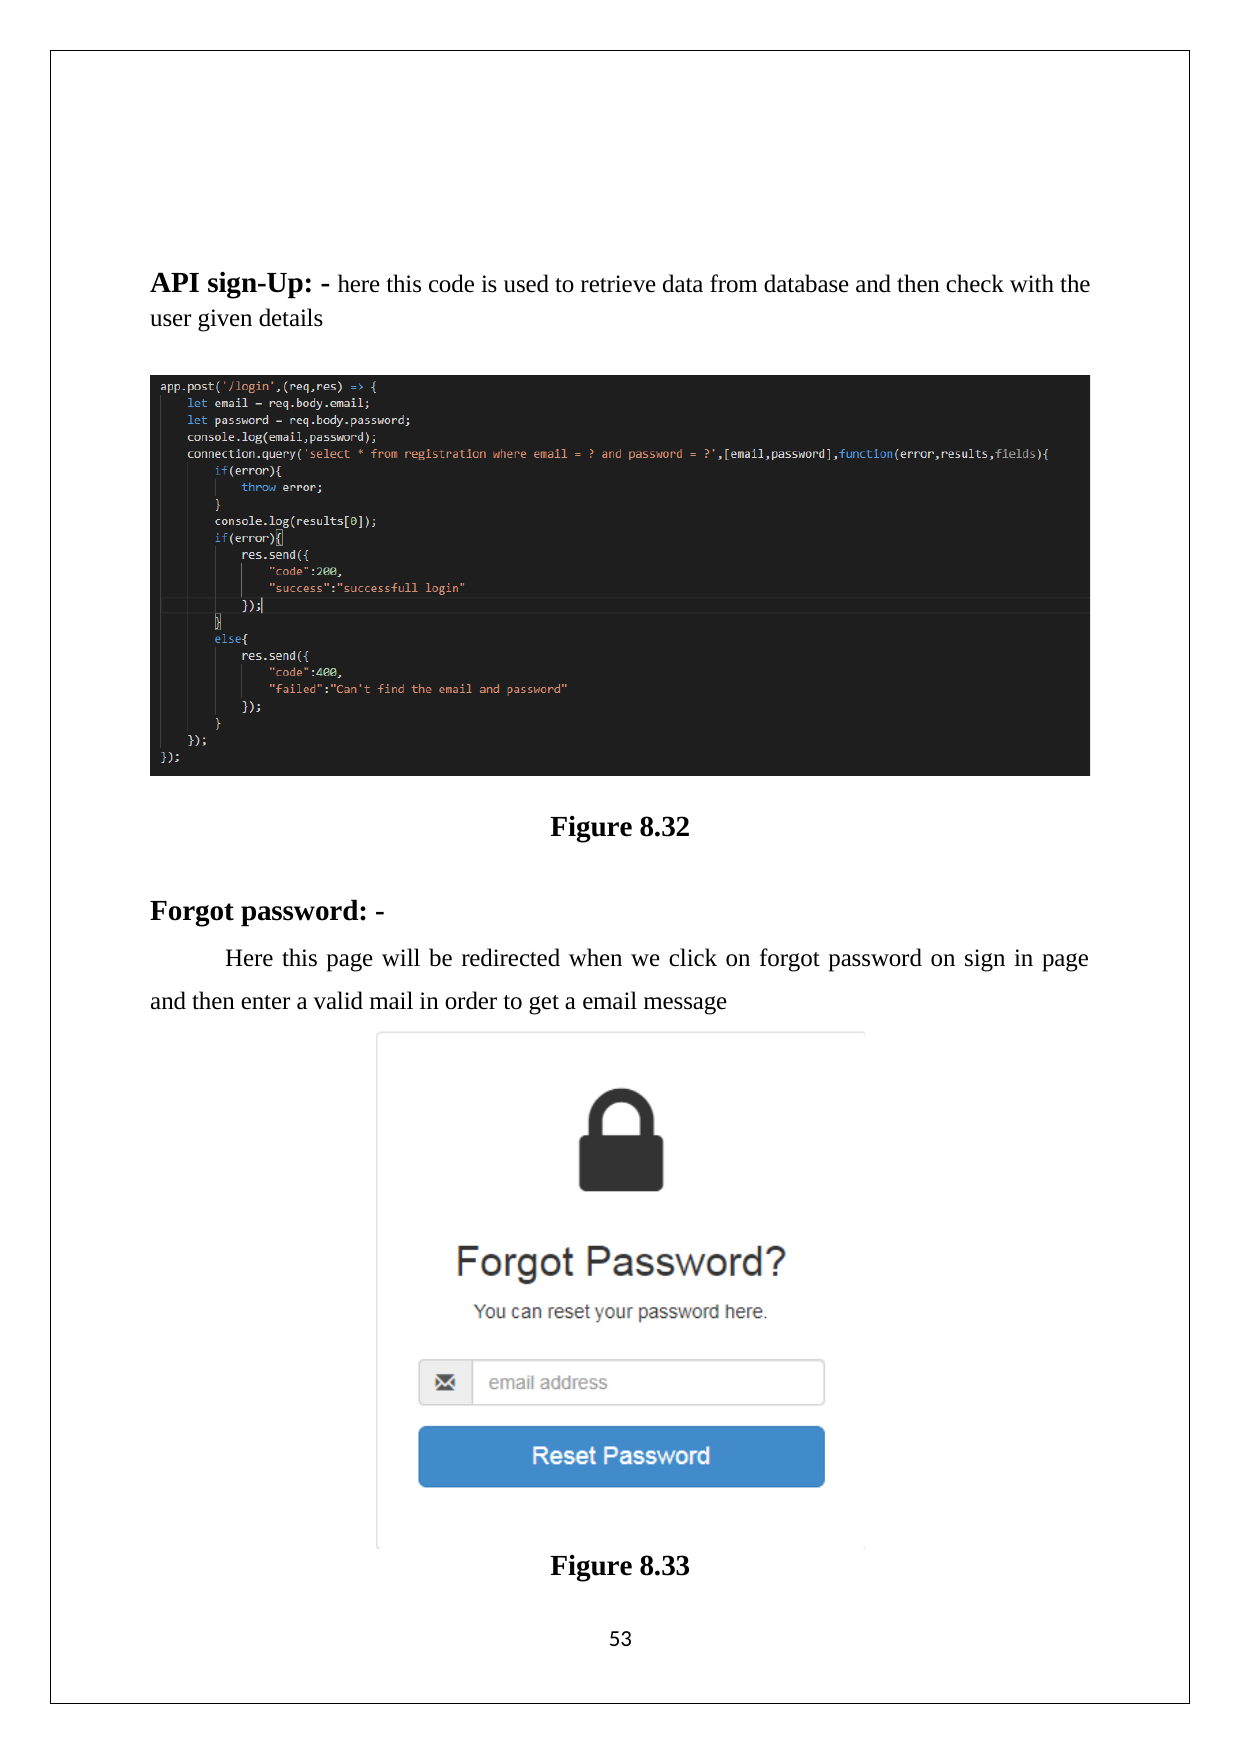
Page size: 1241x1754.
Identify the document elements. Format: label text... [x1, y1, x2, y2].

text Figure 8.32 [150, 809, 1090, 842]
picture [150, 375, 1091, 776]
text Forgot password: - [150, 893, 1090, 926]
text API sign-Up: - here this code is used to retrieve data from database and then check with the user given details [150, 266, 1090, 332]
text Figure 8.33 [150, 1548, 1090, 1582]
picture [375, 1029, 866, 1549]
text Here this page will be redirected when we click on forgot password on sign in page and then enter a valid mail in order to get a email message [150, 943, 1090, 1015]
